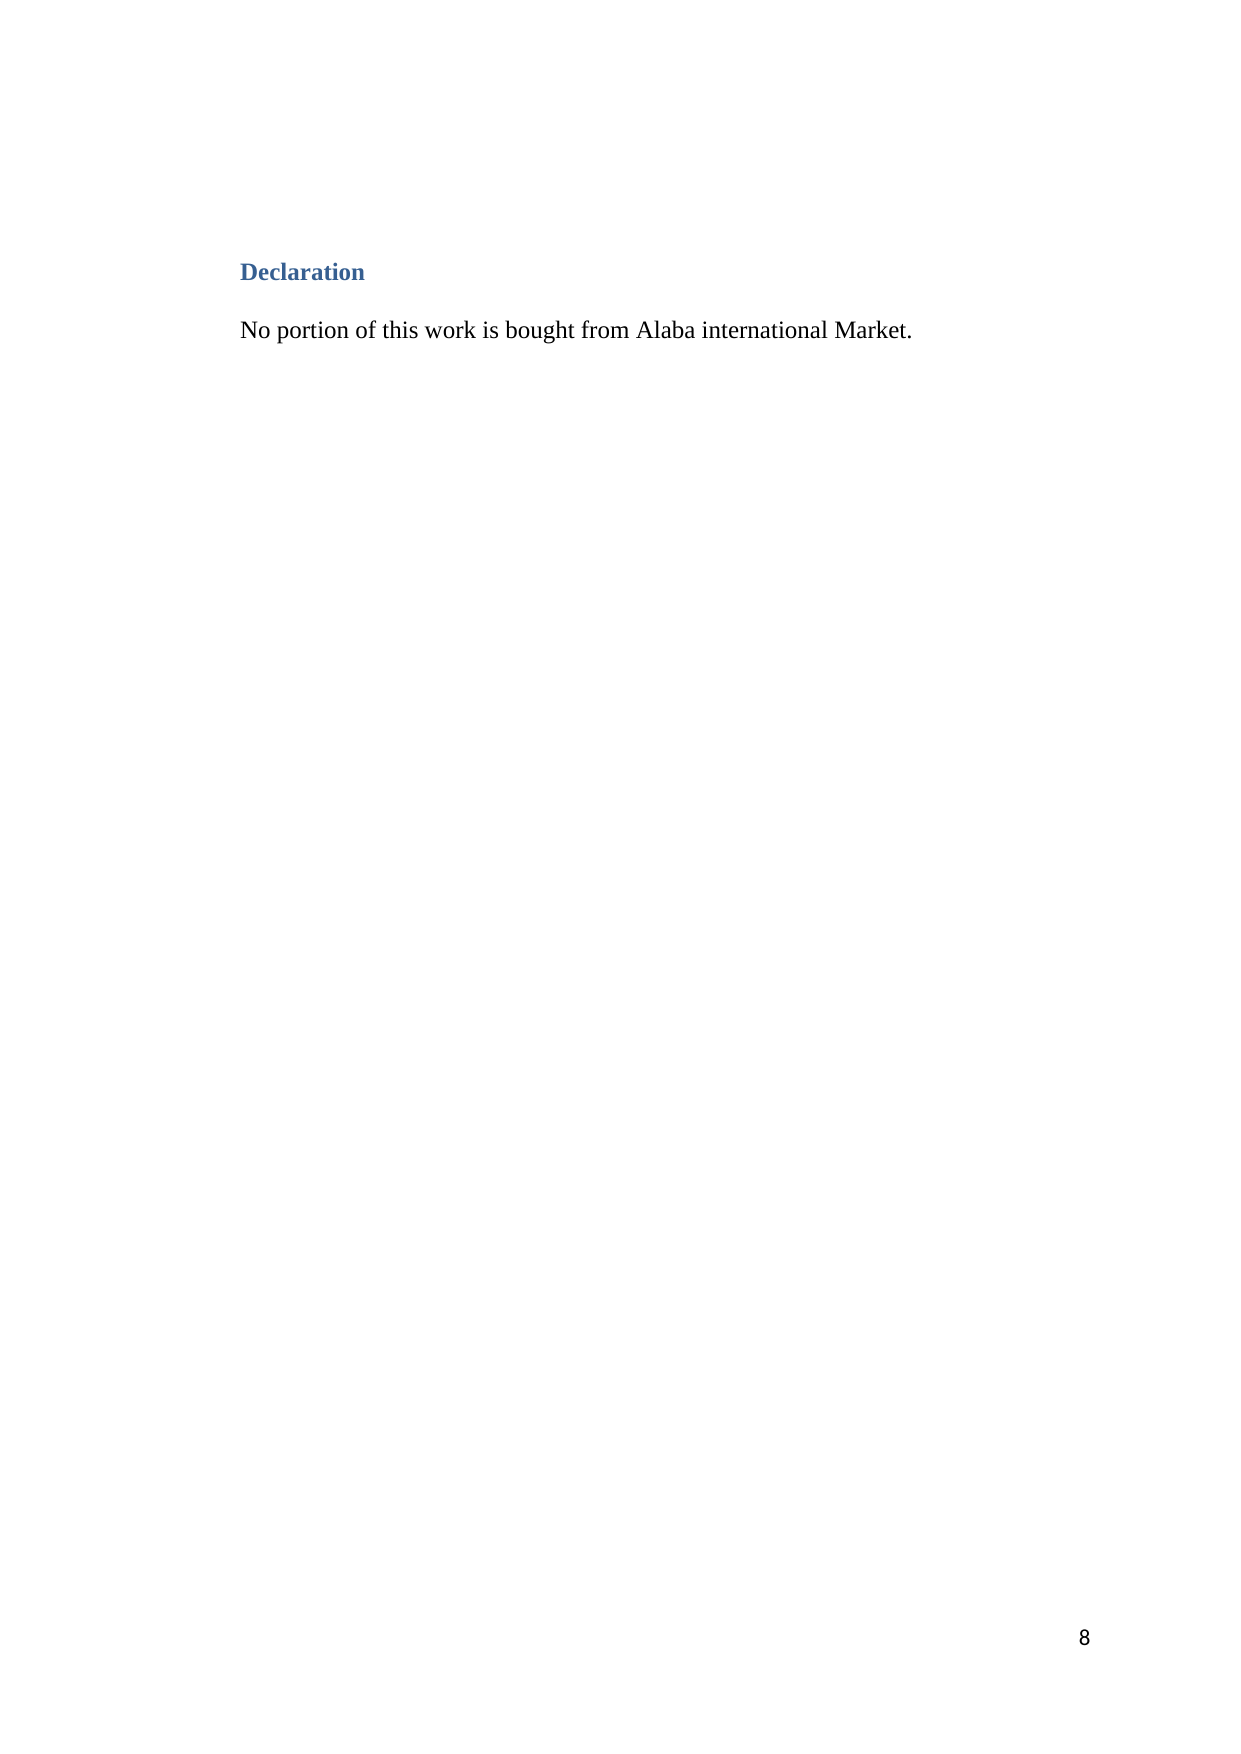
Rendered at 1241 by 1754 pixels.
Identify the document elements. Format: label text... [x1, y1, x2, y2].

subtitle Declaration [240, 257, 1090, 286]
text No portion of this work is bought from Alaba international Market. [240, 315, 1090, 344]
